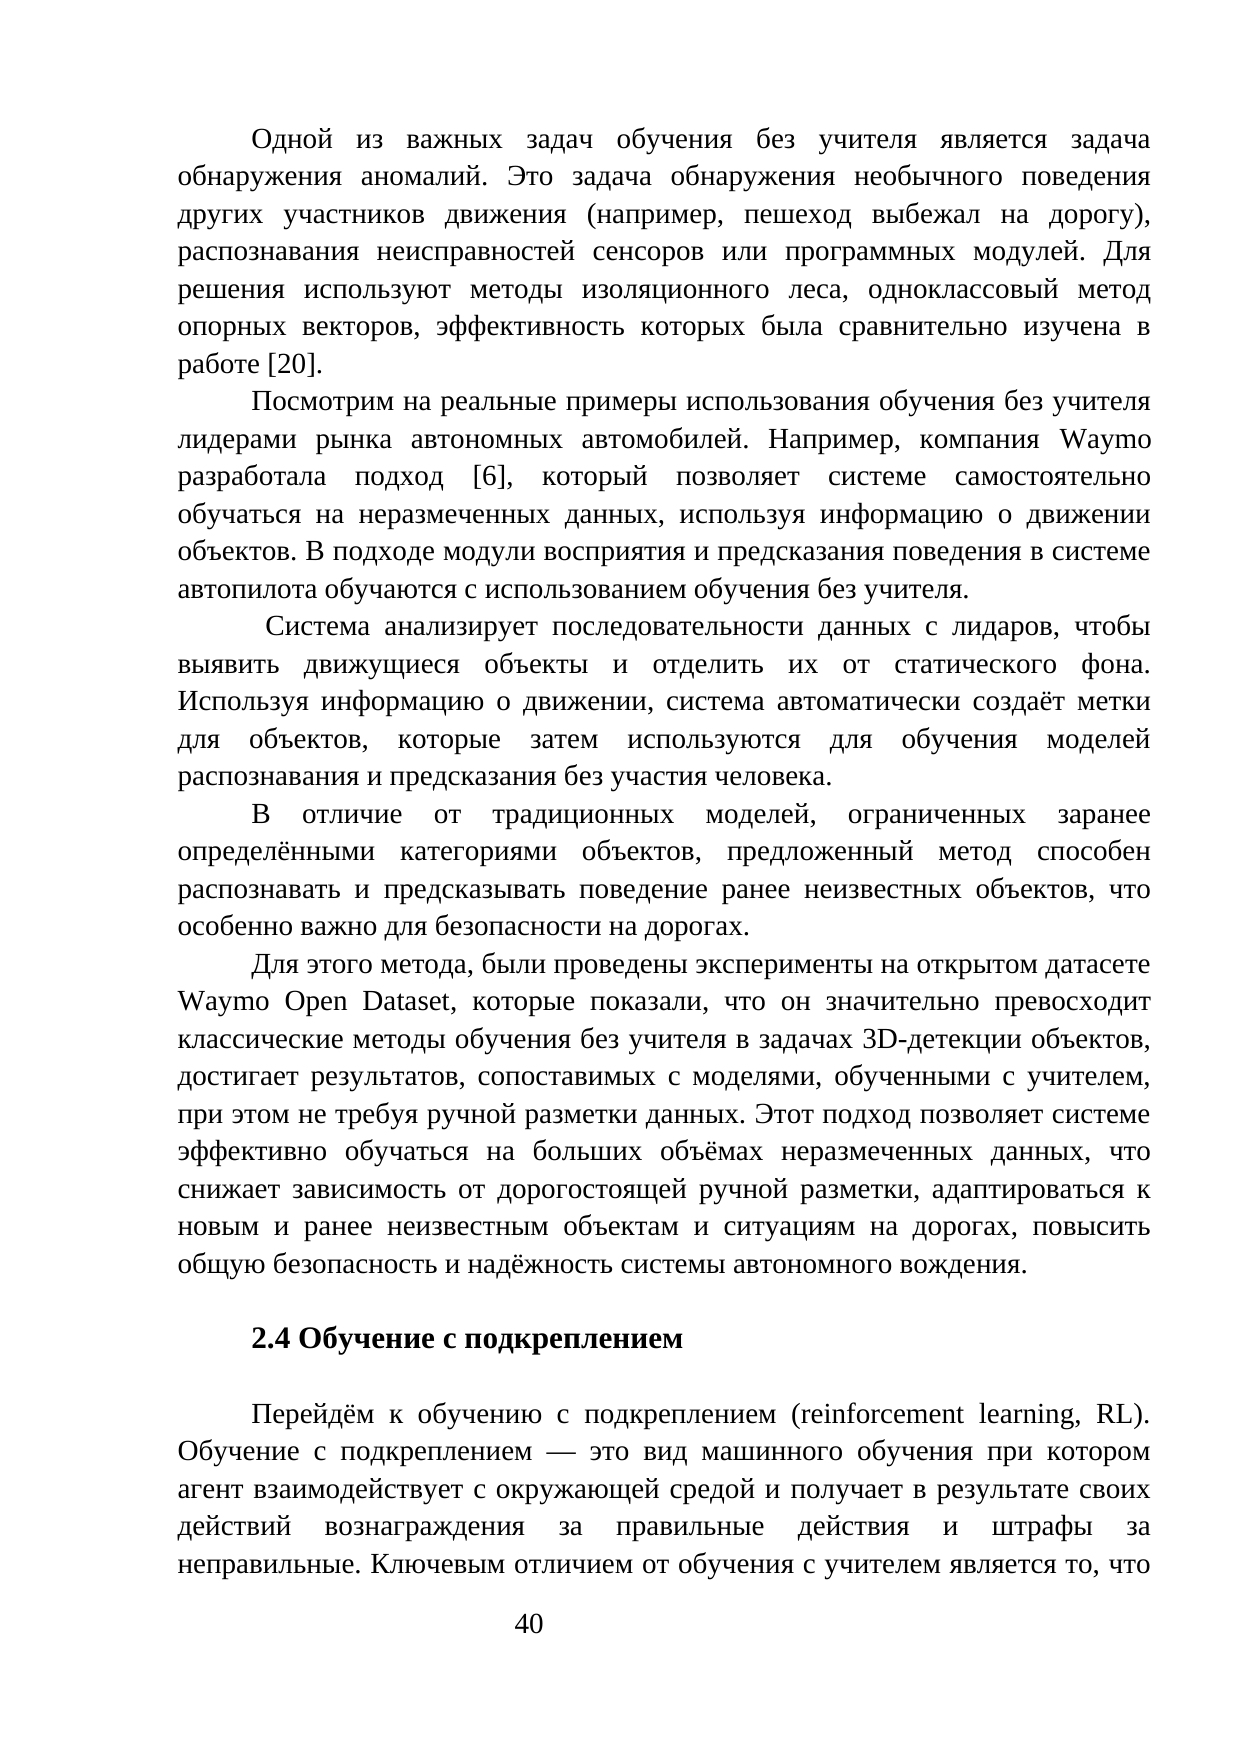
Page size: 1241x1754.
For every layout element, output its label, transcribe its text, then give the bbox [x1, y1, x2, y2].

text В отличие от традиционных моделей, ограниченных заранее определёнными категориями объектов, предложенный метод способен распознавать и предсказывать поведение ранее неизвестных объектов, что особенно важно для безопасности на дорогах. [177, 793, 1152, 943]
text Система анализирует последовательности данных с лидаров, чтобы выявить движущиеся объекты и отделить их от статического фона. Используя информацию о движении, система автоматически создаёт метки для объектов, которые затем используются для обучения моделей распознавания и предсказания без участия человека. [177, 606, 1152, 793]
text Одной из важных задач обучения без учителя является задача обнаружения аномалий. Это задача обнаружения необычного поведения других участников движения (например, пешеход выбежал на дорогу), распознавания неисправностей сенсоров или программных модулей. Для решения используют методы изоляционного леса, одноклассовый метод опорных векторов, эффективность которых была сравнительно изучена в работе [20]. [177, 118, 1152, 381]
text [177, 1393, 1152, 1581]
subtitle 2.4 Обучение с подкреплением [177, 1318, 1152, 1356]
text Посмотрим на реальные примеры использования обучения без учителя лидерами рынка автономных автомобилей. Например, компания Waymo разработала подход [6], который позволяет системе самостоятельно обучаться на неразмеченных данных, используя информацию о движении объектов. В подходе модули восприятия и предсказания поведения в системе автопилота обучаются с использованием обучения без учителя. [177, 381, 1152, 606]
text Для этого метода, были проведены эксперименты на открытом датасете Waymo Open Dataset, которые показали, что он значительно превосходит классические методы обучения без учителя в задачах 3D-детекции объектов, достигает результатов, сопоставимых с моделями, обученными с учителем, при этом не требуя ручной разметки данных. Этот подход позволяет системе эффективно обучаться на больших объёмах неразмеченных данных, что снижает зависимость от дорогостоящей ручной разметки, адаптироваться к новым и ранее неизвестным объектам и ситуациям на дорогах, повысить общую безопасность и надёжность системы автономного вождения.​ [177, 943, 1152, 1281]
